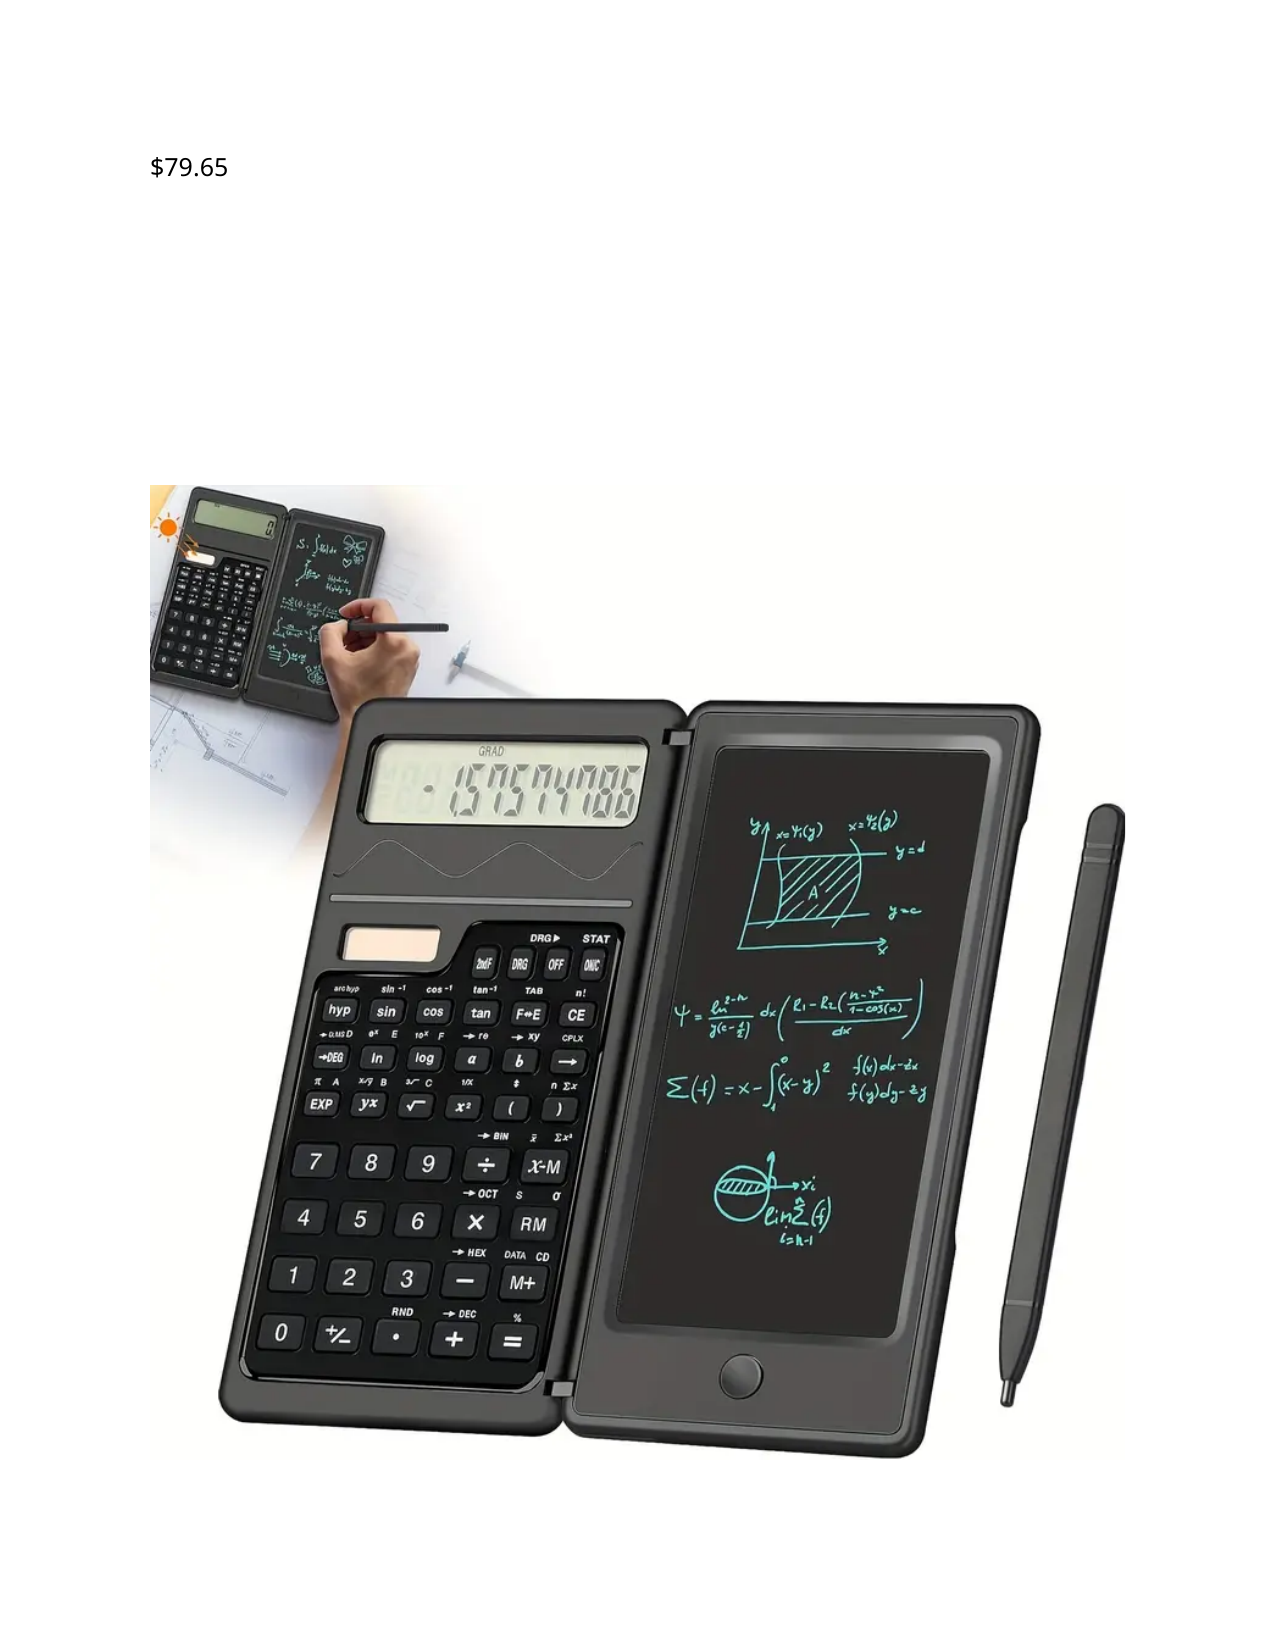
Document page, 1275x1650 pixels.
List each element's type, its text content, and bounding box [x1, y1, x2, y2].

picture [150, 485, 1125, 1460]
text $79.65 [150, 150, 1125, 184]
